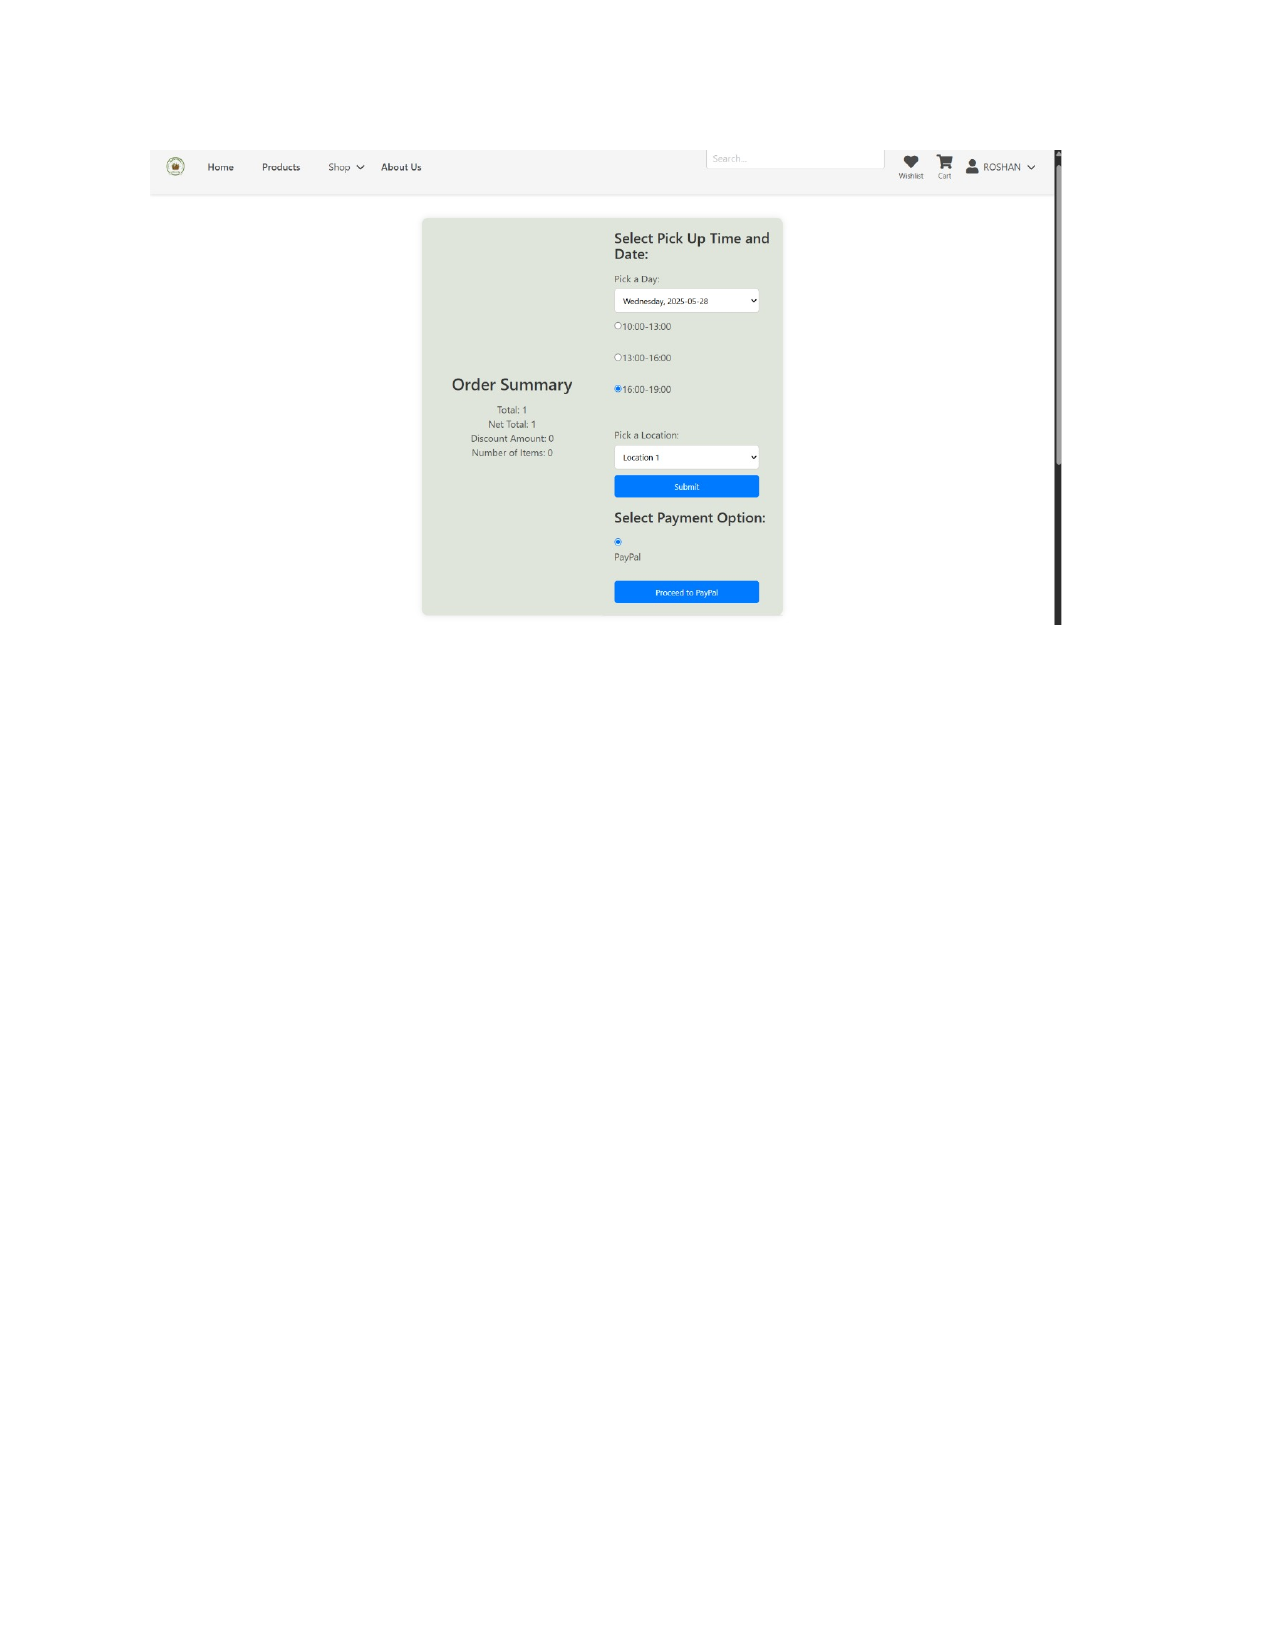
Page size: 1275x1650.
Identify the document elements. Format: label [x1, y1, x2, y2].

picture [150, 150, 1062, 625]
